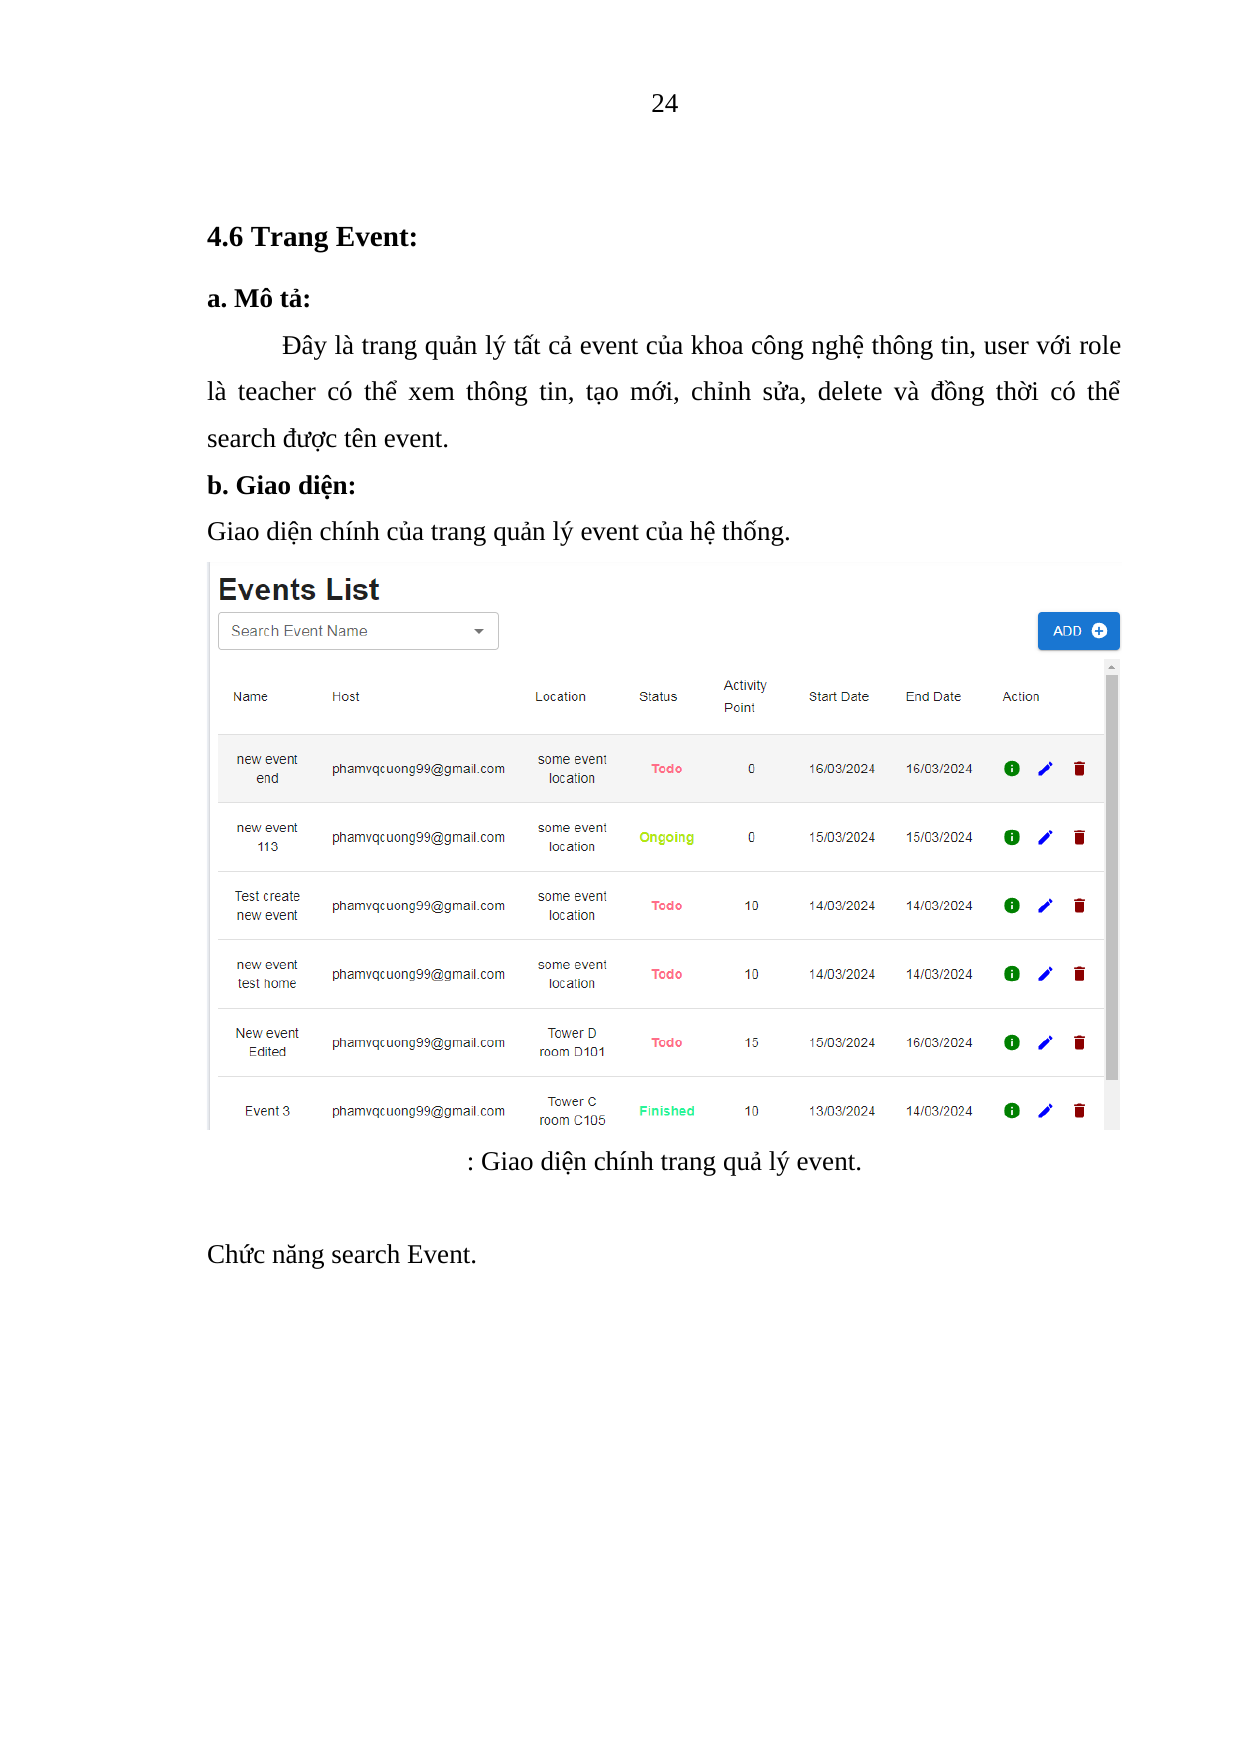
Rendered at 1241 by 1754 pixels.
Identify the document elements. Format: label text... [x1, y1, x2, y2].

subtitle Trang Event: [207, 219, 1122, 253]
text Đây là trang quản lý tất cả event của khoa công nghệ thông tin, user với role là teacher có thể xem thông tin, tạo mới, chỉnh sửa, delete và đồng thời có thể search được tên event. [207, 329, 1122, 453]
text : Giao diện chính trang quả lý event. [207, 1145, 1122, 1176]
text Chức năng search Event. [207, 1238, 1122, 1269]
text Giao diện chính của trang quản lý event của hệ thống. [207, 515, 1122, 547]
text a. Mô tả: [207, 282, 1122, 313]
text b. Giao diện: [207, 469, 1122, 500]
picture [206, 562, 1123, 1130]
